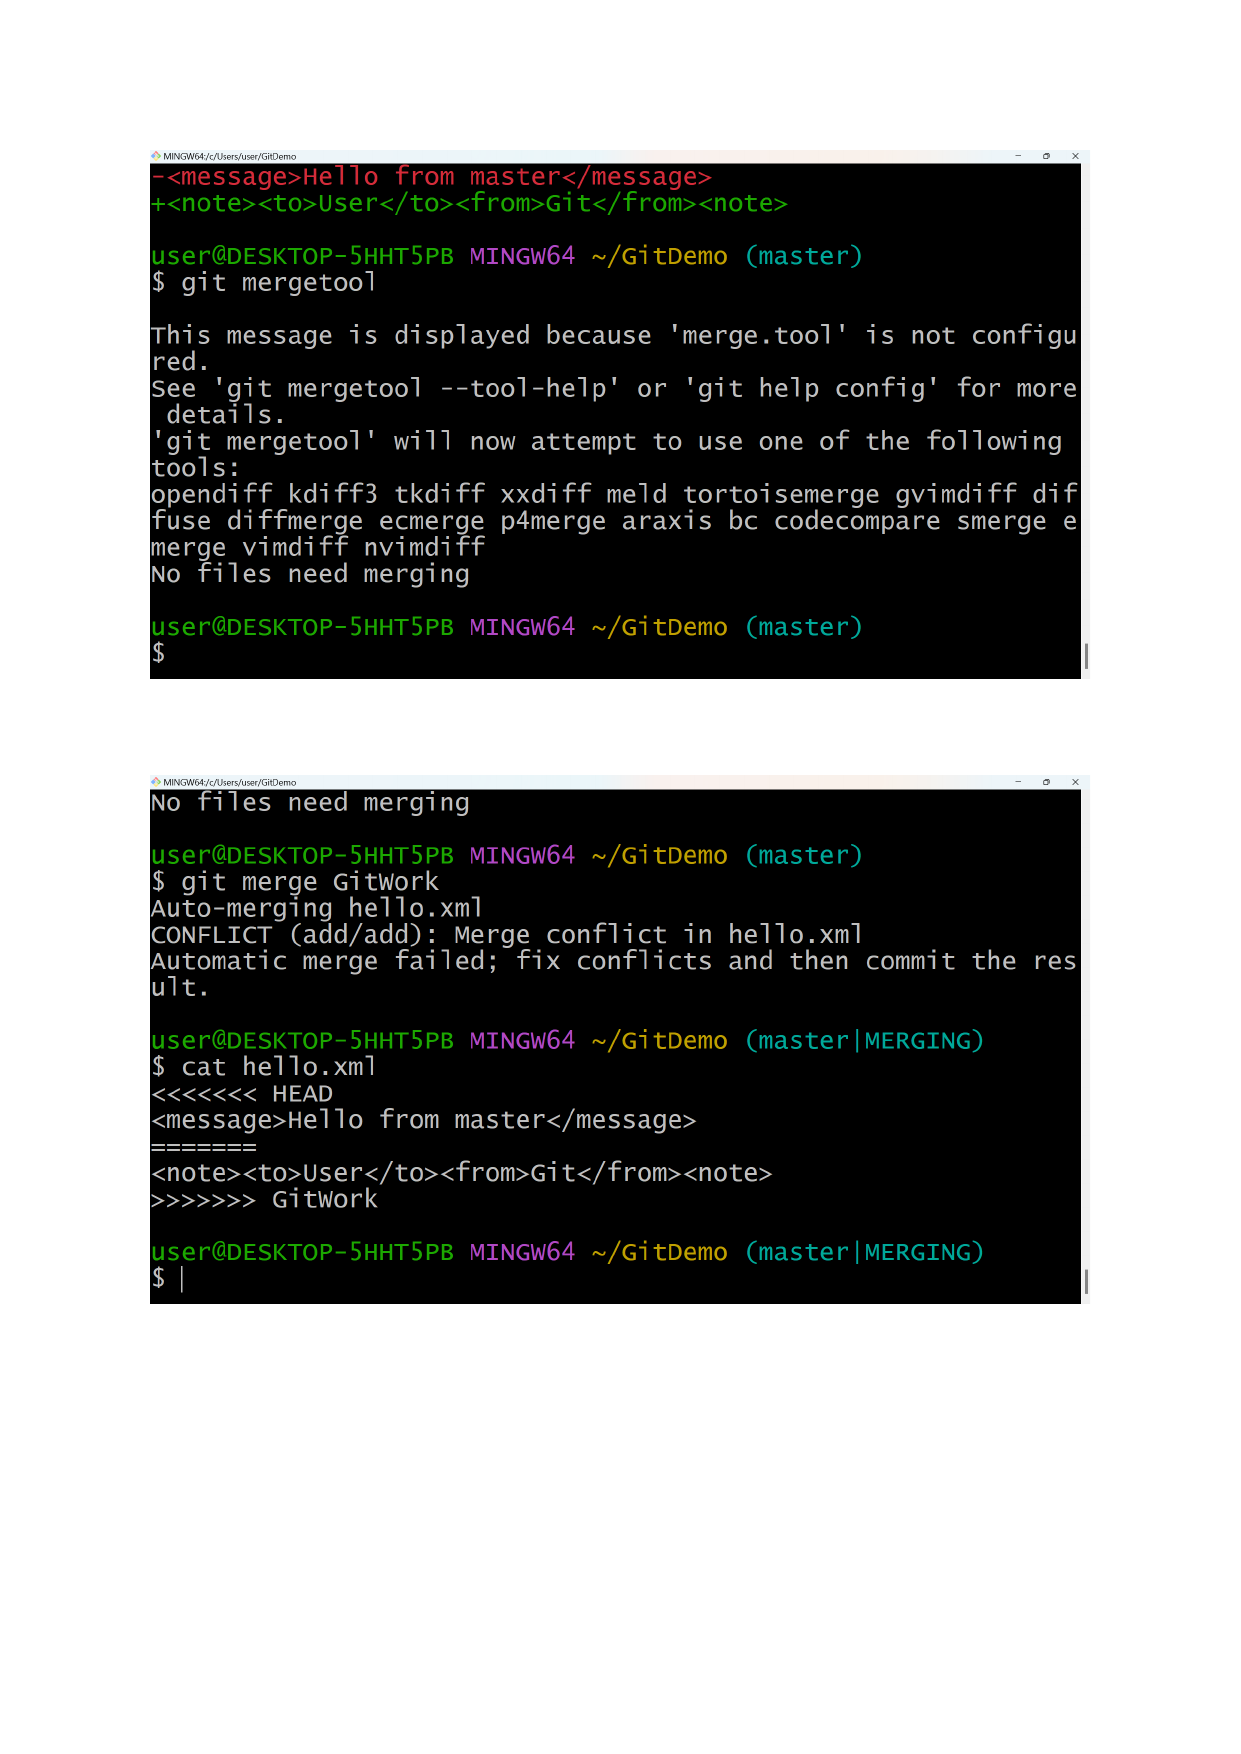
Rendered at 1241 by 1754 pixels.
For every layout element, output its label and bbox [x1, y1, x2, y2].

picture [150, 775, 1091, 1304]
picture [150, 150, 1091, 679]
